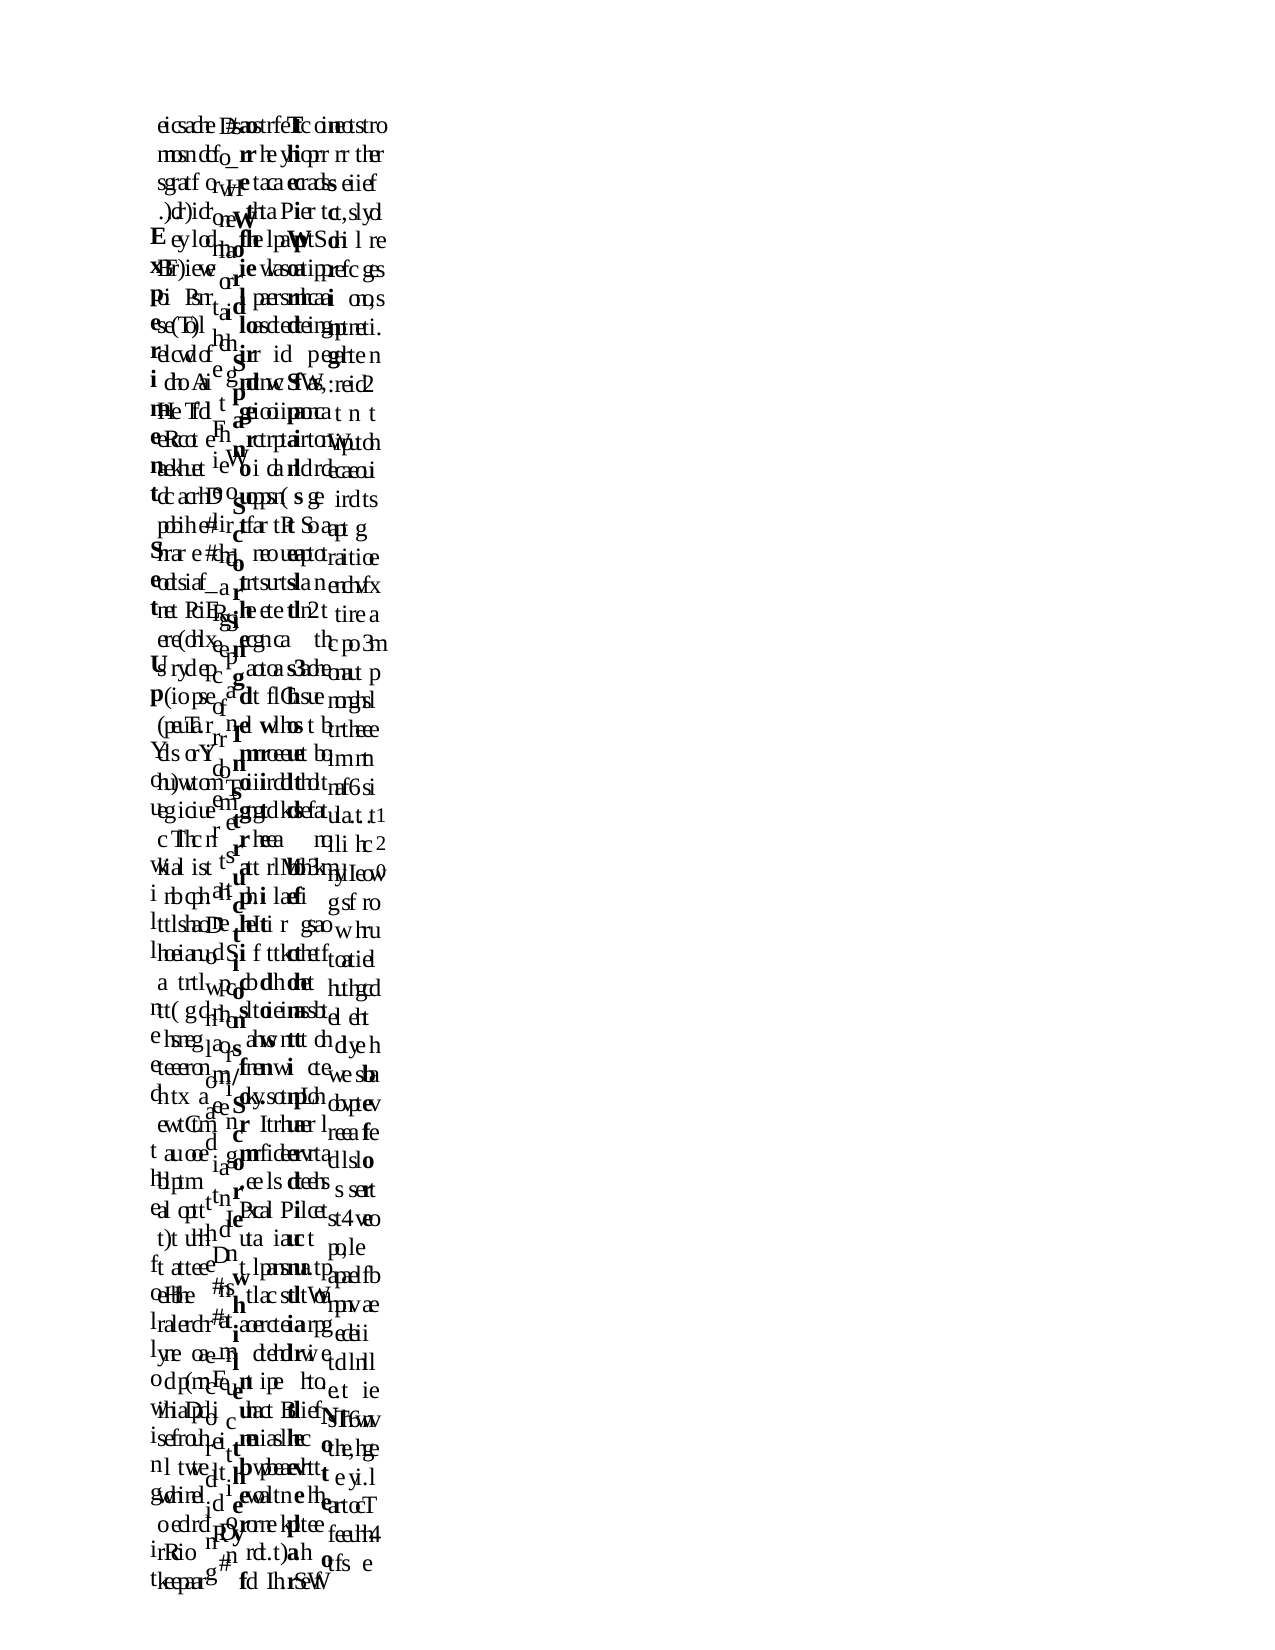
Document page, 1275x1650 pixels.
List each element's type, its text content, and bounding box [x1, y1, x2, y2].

text Word Span Scoring Instructions/Score while they are filling out the demographics form. Put a number for the order of recall in the blank next to the words the participant got right. If they recalled a word that was not present write it down. If a participant recalled words out of order it is still acceptable. If a participant recalled all the words in the set they Passed it (Put a Check Mark in the Passed Blank). The Word Span test should be continued until the participant fails all 3 sets of that particular level. Score the Word Span as the highest Level at which the participant got 2 out of 3 sets correct. Write the Word Span score on the blank at both the top of the first page, and at the bottom of the last page. [232, 111, 327, 1595]
text Experiment Set Up You will need the following items… Bose Headphones (check that the battery is working) Field Recorder (plug into the wall) Handheld Recorder (check batteries) Table (set up table if necessary) Two chairs (you will sit next to the participant) iPod Touch iPod Touch charger Computer (Download files) After each participant go to the computer and download the files. You should name the handheld recorder file D##_Experiment. [150, 111, 212, 1595]
text Note on scoring: We are continuing the word span test after the participant normally would be stopped. Therefore, if the participant fails at level 4, and the test is continued through 6… If they pass level 6, you still need to give them the highest level in which they got 2 out of 3 sets correct before failing. Therefore, in this example it would have to be level 4 or less. [321, 111, 382, 1577]
